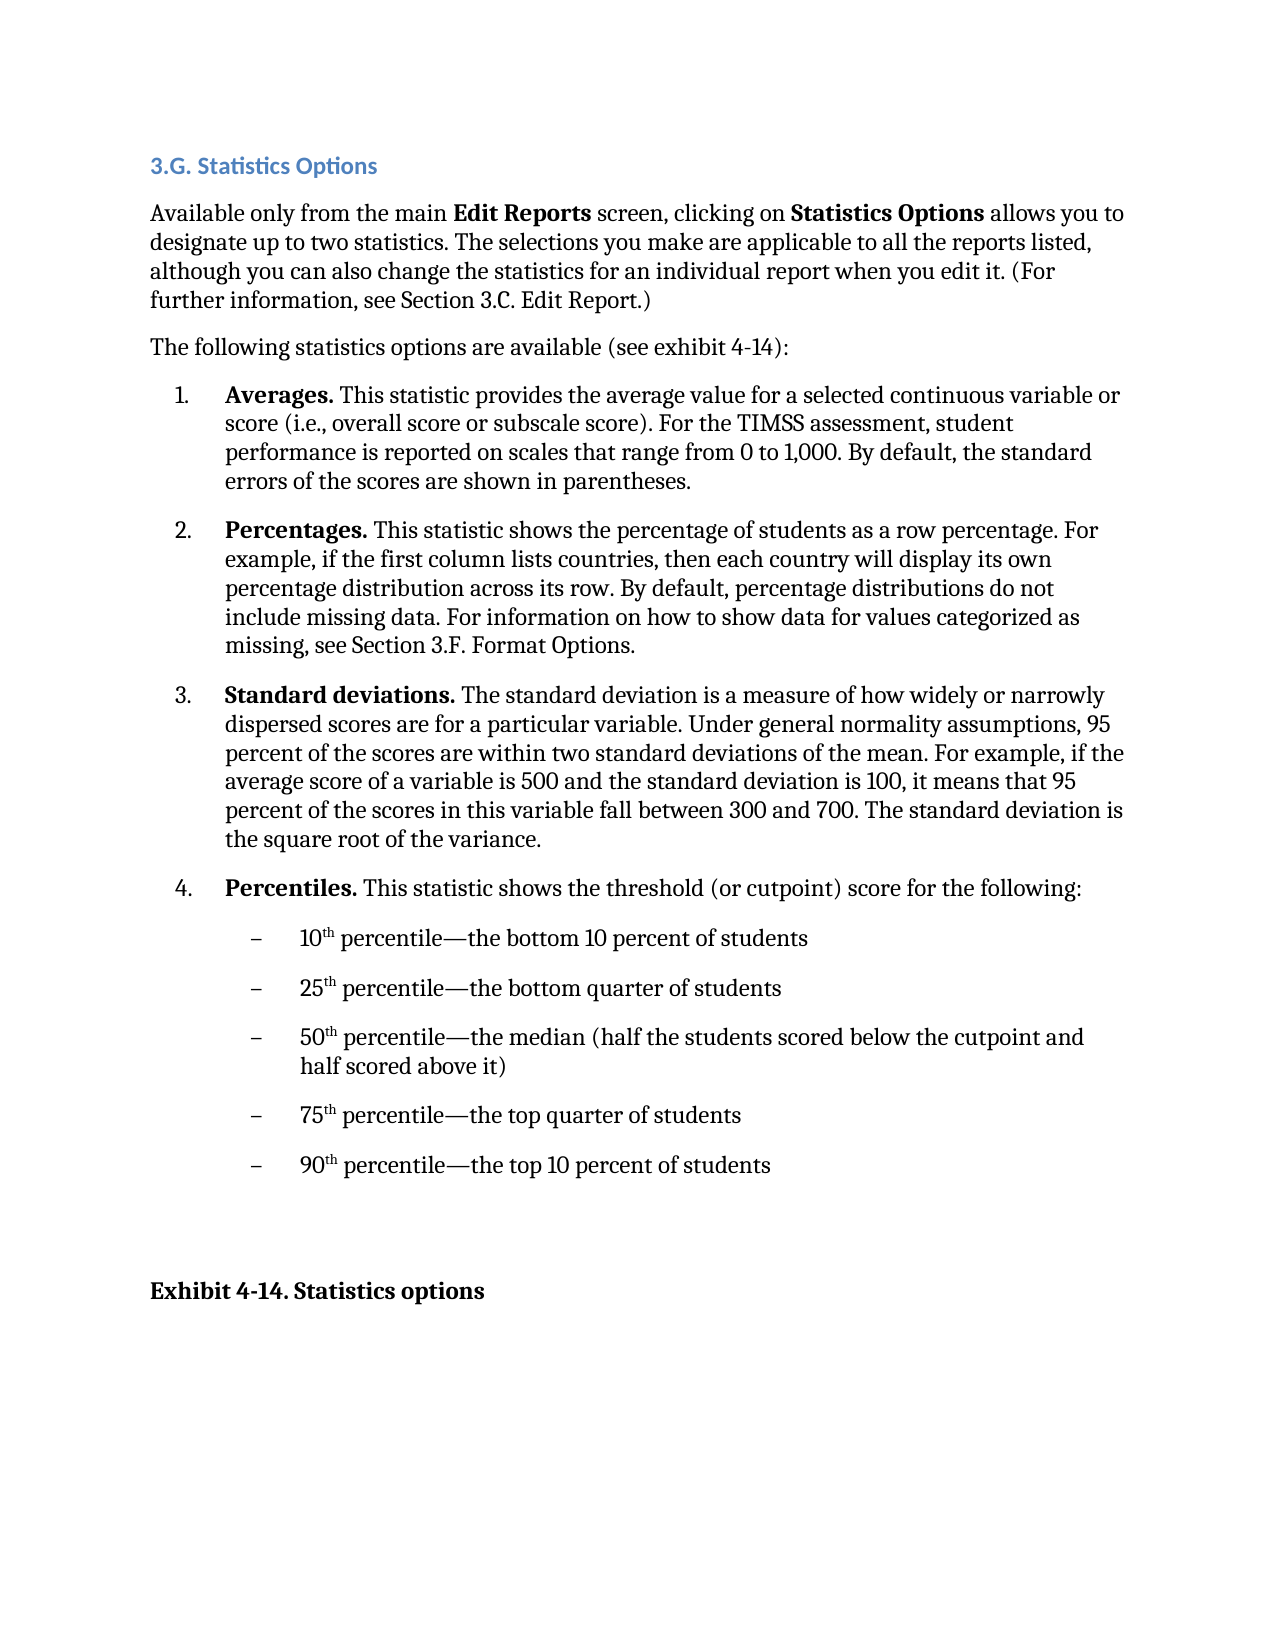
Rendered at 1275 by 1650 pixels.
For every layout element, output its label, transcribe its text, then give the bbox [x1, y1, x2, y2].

text Exhibit 4-14. Statistics options [150, 1277, 1125, 1306]
list 90th percentile—the top 10 percent of students [250, 1151, 1125, 1180]
list 75th percentile—the top quarter of students [250, 1101, 1125, 1130]
list 10th percentile—the bottom 10 percent of students [250, 924, 1125, 953]
list 25th percentile—the bottom quarter of students [250, 973, 1125, 1002]
list Standard deviations. The standard deviation is a measure of how widely or narrowly dispersed scores are for a particular variable. Under general normality assumptions, 95 percent of the scores are within two standard deviations of the mean. For example, if the average score of a variable is 500 and the standard deviation is 100, it means that 95 percent of the scores in this variable fall between 300 and 700. The standard deviation is the square root of the variance. [175, 681, 1125, 853]
list Averages. This statistic provides the average value for a selected continuous variable or score (i.e., overall score or subscale score). For the TIMSS assessment, student performance is reported on scales that range from 0 to 1,000. By default, the standard errors of the scores are shown in parentheses. [175, 381, 1125, 496]
list 50th percentile—the median (half the students scored below the cutpoint and half scored above it) [250, 1023, 1125, 1081]
list Percentiles. This statistic shows the threshold (or cutpoint) score for the following: [175, 874, 1125, 903]
list Percentages. This statistic shows the percentage of students as a row percentage. For example, if the first column lists countries, then each country will display its own percentage distribution across its row. By default, percentage distributions do not include missing data. For information on how to show data for values categorized as missing, see Section 3.F. Format Options. [175, 516, 1125, 660]
text The following statistics options are available (see exhibit 4-14): [150, 333, 1125, 362]
subtitle 3.G. Statistics Options [150, 150, 1125, 181]
text Available only from the main Edit Reports screen, clicking on Statistics Options allows you to designate up to two statistics. The selections you make are applicable to all the reports listed, although you can also change the statistics for an individual report when you edit it. (For further information, see Section 3.C. Edit Report.) [150, 199, 1125, 314]
